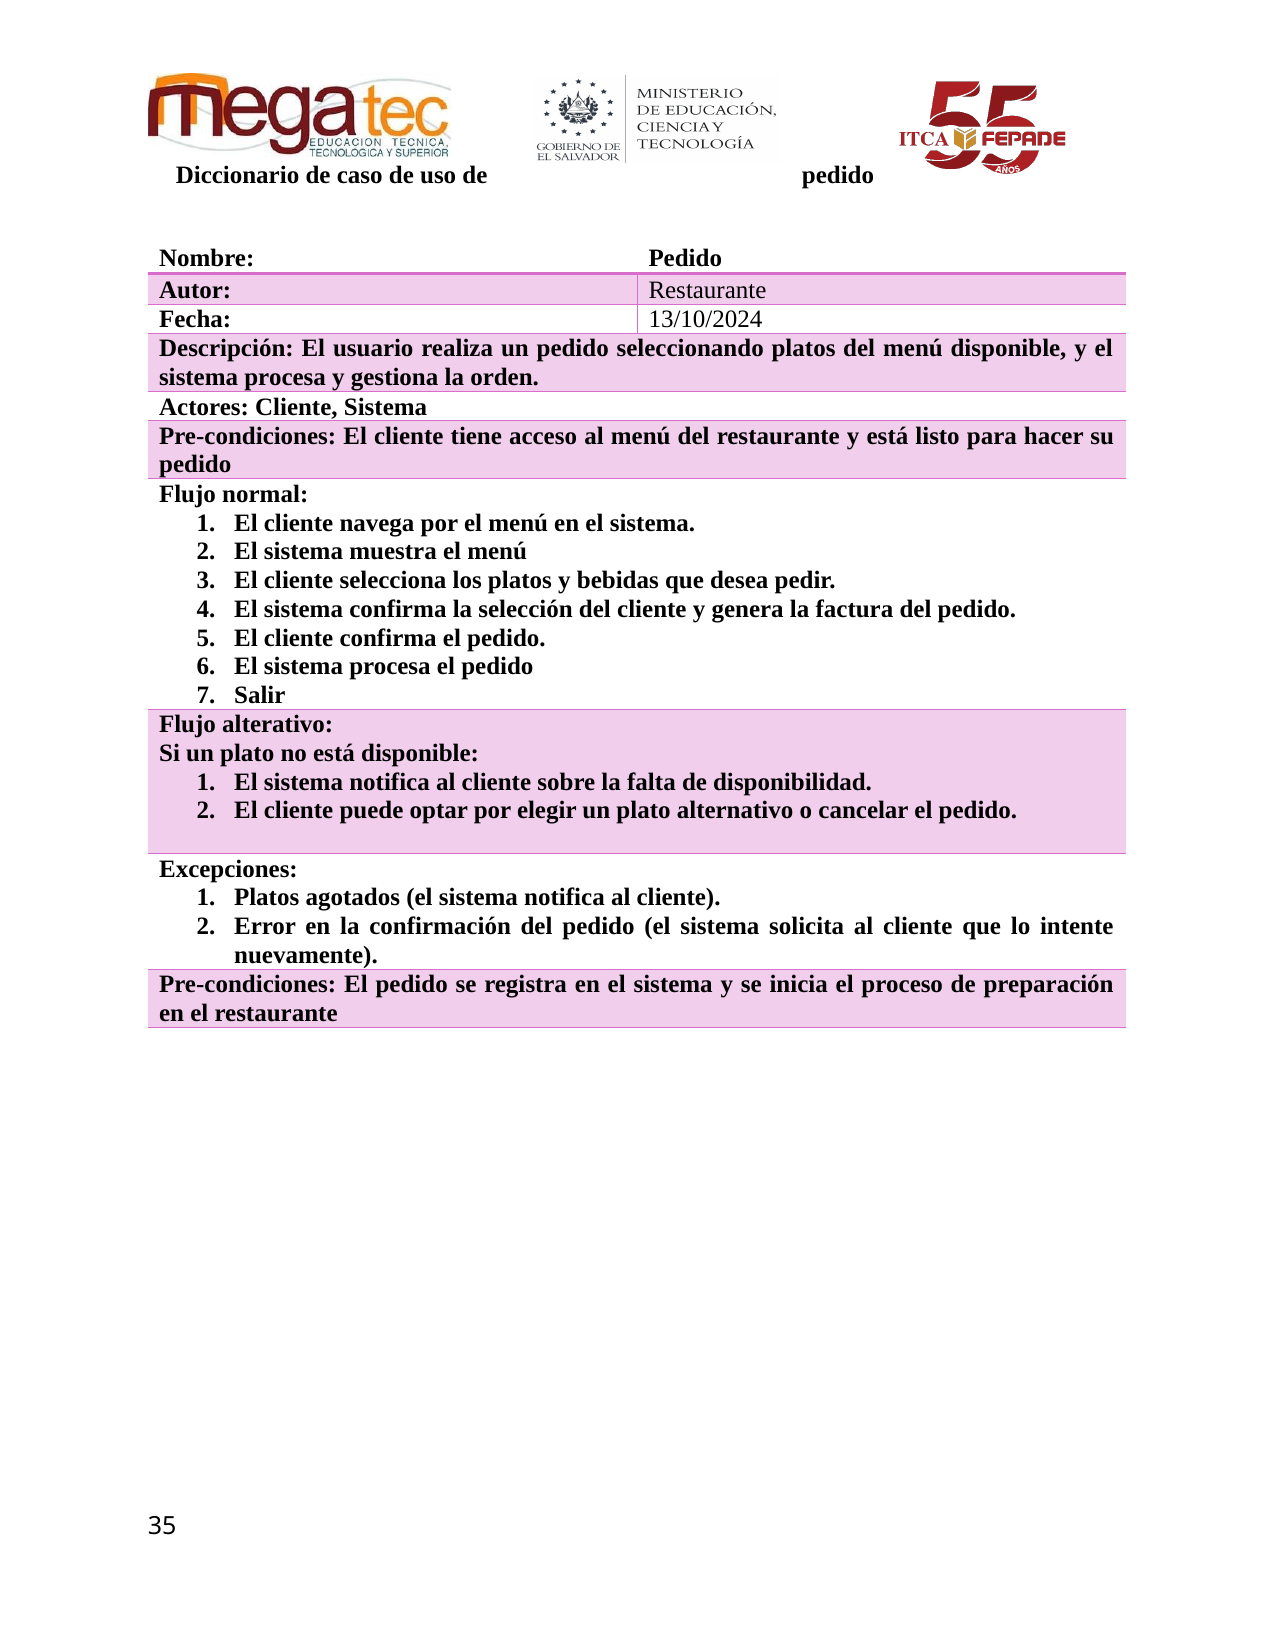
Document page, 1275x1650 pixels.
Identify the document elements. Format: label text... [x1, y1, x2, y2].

picture [894, 75, 1070, 180]
table_cell Pre-condiciones: El cliente tiene acceso al menú del restaurante y está listo para hacer su pedido [148, 421, 1126, 478]
picture [533, 75, 781, 163]
table_cell 13/10/2024 [638, 305, 1126, 333]
table_cell Fecha: [148, 305, 637, 333]
table_cell Descripción: El usuario realiza un pedido seleccionando platos del menú disponible, y el sistema procesa y gestiona la orden. [148, 334, 1126, 391]
subtitle Diccionario de caso de uso de pedido [148, 160, 1127, 189]
table_header Pedido [637, 243, 1126, 272]
table_cell Flujo alterativo: Si un plato no está disponible: El sistema notifica al cliente sobre la falta de disponibilidad. El cliente puede optar por elegir un plato alternativo o cancelar el pedido. [148, 710, 1126, 853]
table_cell Flujo normal: El cliente navega por el menú en el sistema. El sistema muestra el menú El cliente selecciona los platos y bebidas que desea pedir. El sistema confirma la selección del cliente y genera la factura del pedido. El cliente confirma el pedido. El sistema procesa el pedido Salir [148, 479, 1126, 709]
table_cell Pre-condiciones: El pedido se registra en el sistema y se inicia el proceso de preparación en el restaurante [148, 970, 1126, 1027]
table_cell Actores: Cliente, Sistema [148, 392, 1126, 420]
table_cell Restaurante [638, 275, 1126, 304]
table_header Nombre: [148, 243, 637, 272]
picture [147, 73, 452, 157]
table_cell Excepciones: Platos agotados (el sistema notifica al cliente). Error en la confirmación del pedido (el sistema solicita al cliente que lo intente nuevamente). [148, 854, 1126, 969]
table_cell Autor: [148, 275, 637, 304]
